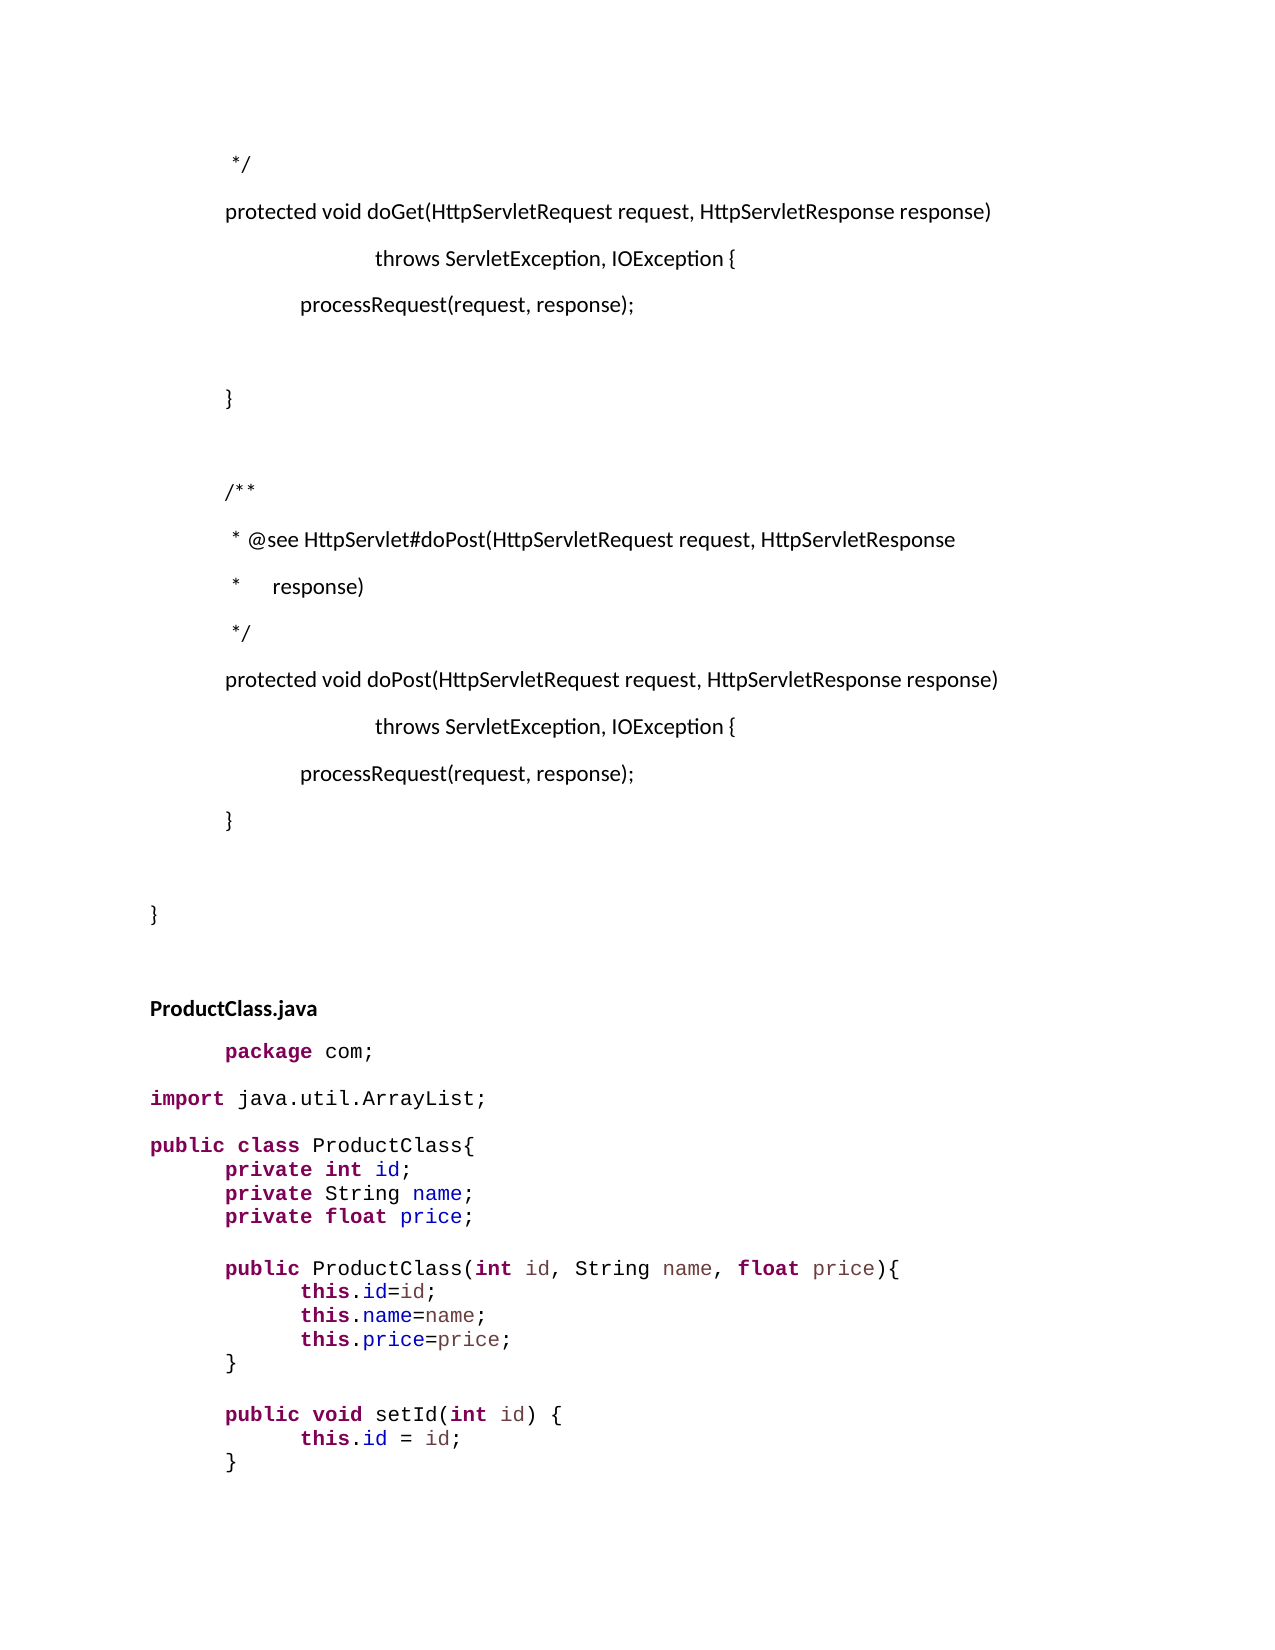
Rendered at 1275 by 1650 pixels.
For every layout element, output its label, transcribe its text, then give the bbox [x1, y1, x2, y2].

text } [150, 1451, 1125, 1475]
text private float price; [150, 1206, 1125, 1230]
text public ProductClass(int id, String name, float price){ [150, 1258, 1125, 1281]
text this.price=price; [150, 1329, 1125, 1352]
text this.id=id; [150, 1281, 1125, 1305]
text this.id = id; [150, 1428, 1125, 1451]
text } [150, 384, 1125, 412]
text package com; [150, 1041, 1125, 1064]
text this.name=name; [150, 1305, 1125, 1329]
text protected void doGet(HttpServletRequest request, HttpServletResponse response) [150, 197, 1125, 225]
text } [150, 806, 1125, 834]
text ProductClass.java [150, 994, 1125, 1022]
text private String name; [150, 1182, 1125, 1206]
text } [150, 1352, 1125, 1376]
text processRequest(request, response); [150, 291, 1125, 319]
text private int id; [150, 1159, 1125, 1182]
text import java.util.ArrayList; [150, 1088, 1125, 1112]
text /** [150, 478, 1125, 506]
text processRequest(request, response); [150, 759, 1125, 787]
text public class ProductClass{ [150, 1135, 1125, 1159]
text */ [150, 150, 1125, 178]
text protected void doPost(HttpServletRequest request, HttpServletResponse response) [150, 666, 1125, 694]
text */ [150, 619, 1125, 647]
text throws ServletException, IOException { [150, 712, 1125, 741]
text } [150, 900, 1125, 928]
text * @see HttpServlet#doPost(HttpServletRequest request, HttpServletResponse [150, 525, 1125, 553]
text * response) [150, 572, 1125, 600]
text public void setId(int id) { [150, 1404, 1125, 1428]
text throws ServletException, IOException { [150, 244, 1125, 272]
